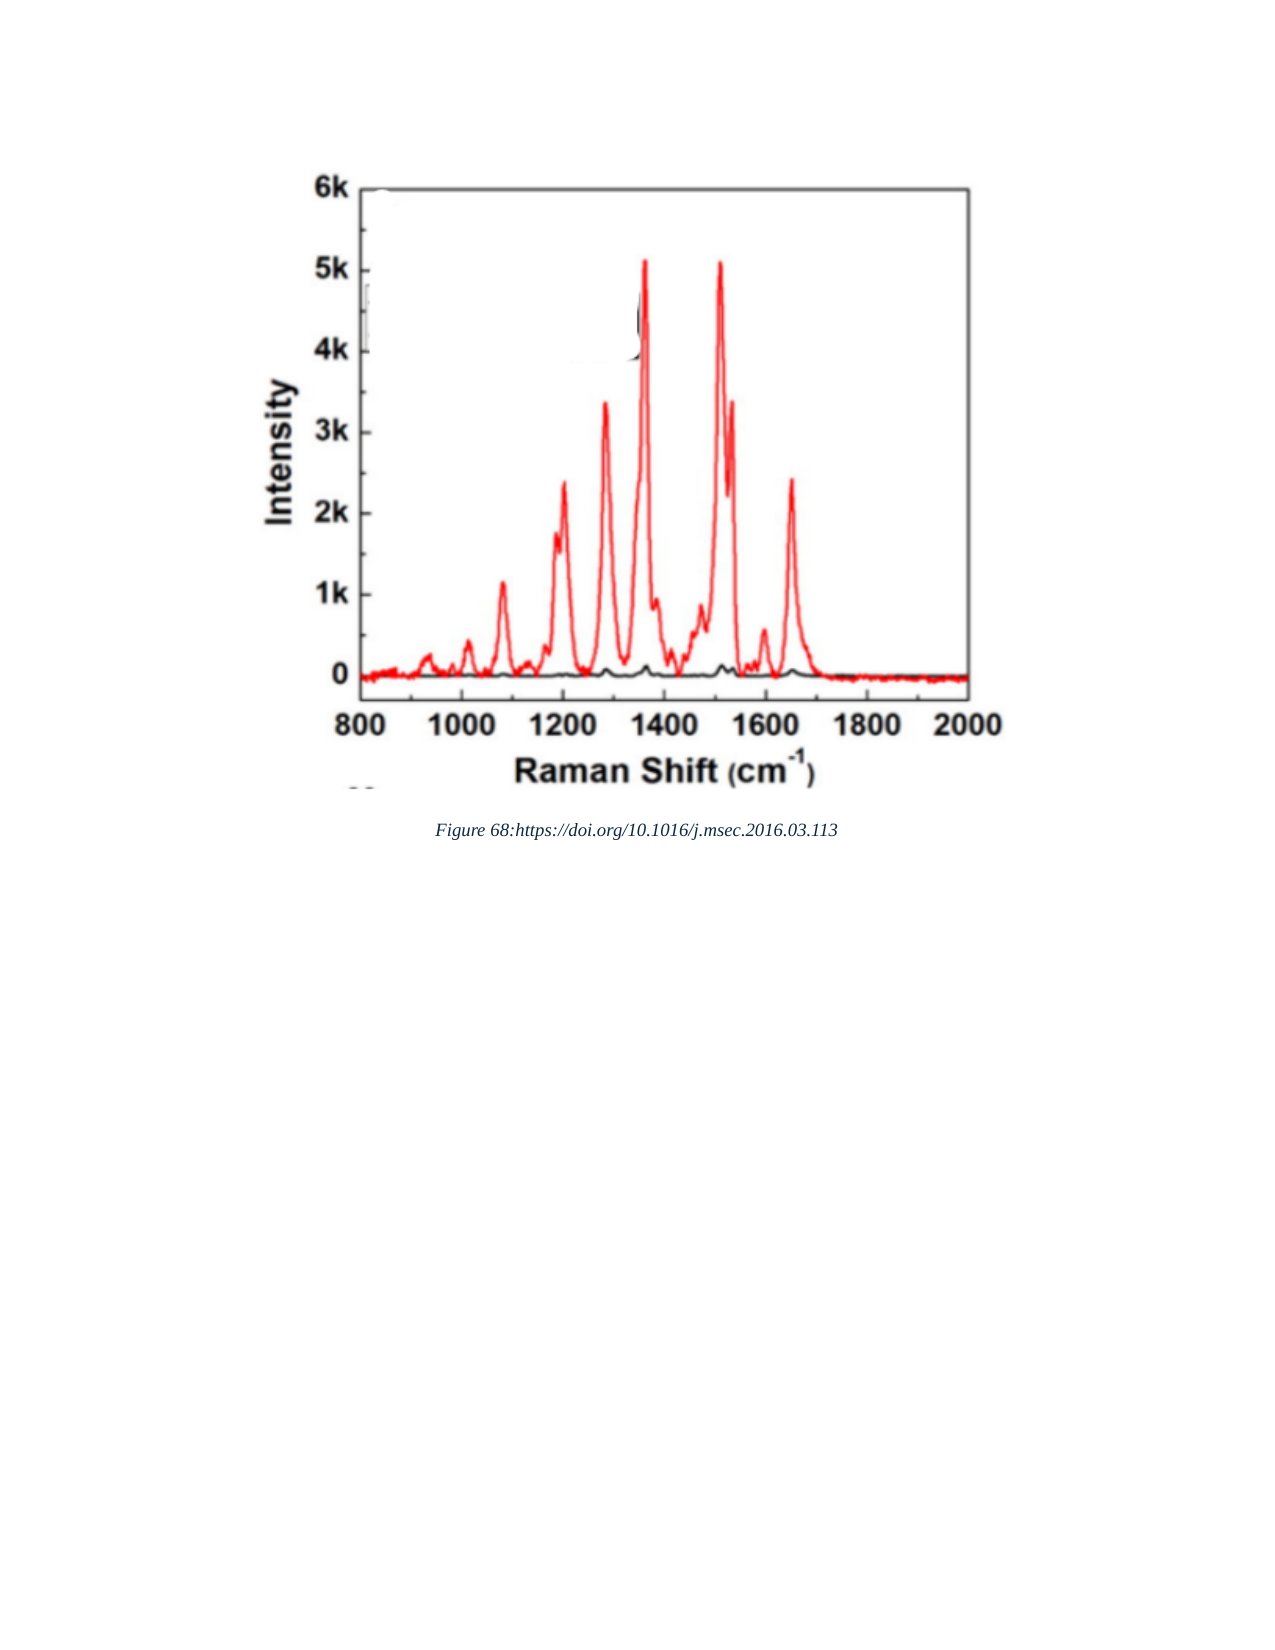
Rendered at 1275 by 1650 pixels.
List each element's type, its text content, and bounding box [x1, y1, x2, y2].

picture [226, 150, 1049, 797]
text Figure 68:https://doi.org/10.1016/j.msec.2016.03.113 [150, 819, 1125, 840]
